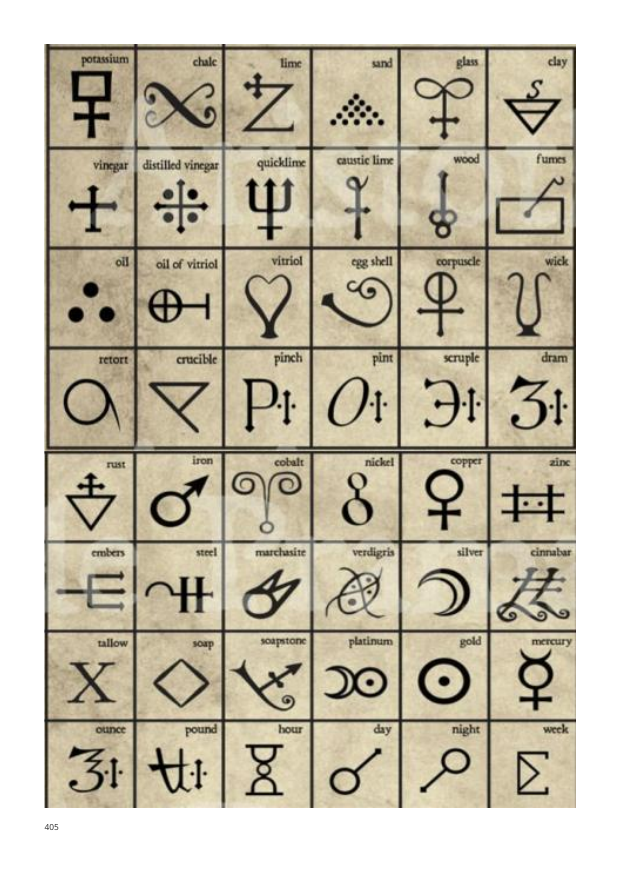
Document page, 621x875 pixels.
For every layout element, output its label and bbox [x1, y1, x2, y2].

picture [44, 44, 576, 808]
